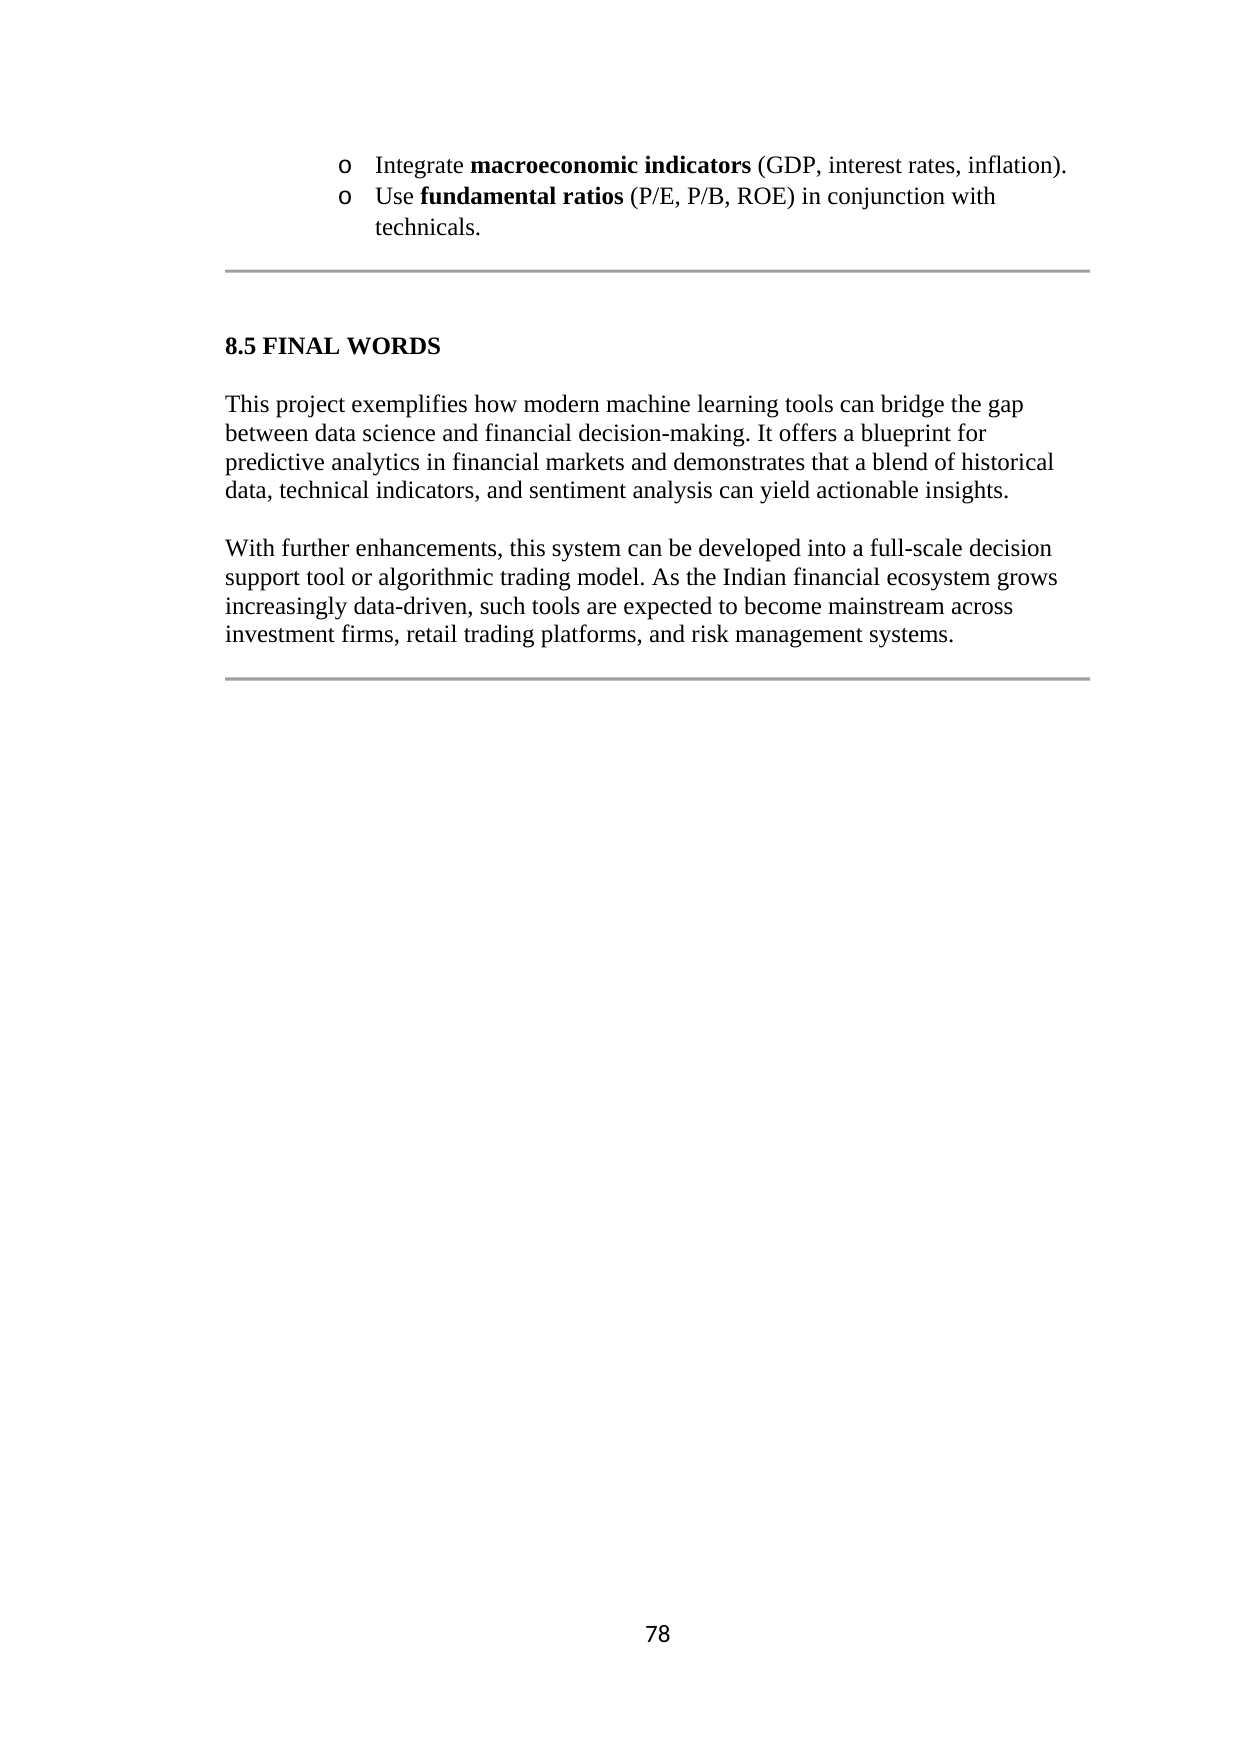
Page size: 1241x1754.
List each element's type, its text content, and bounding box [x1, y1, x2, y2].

text 8.5 FINAL WORDS [225, 331, 1090, 360]
list Integrate macroeconomic indicators (GDP, interest rates, inflation). [337, 150, 1090, 181]
text This project exemplifies how modern machine learning tools can bridge the gap between data science and financial decision-making. It offers a blueprint for predictive analytics in financial markets and demonstrates that a blend of historical data, technical indicators, and sentiment analysis can yield actionable insights. [225, 389, 1090, 504]
text With further enhancements, this system can be developed into a full-scale decision support tool or algorithmic trading model. As the Indian financial ecosystem grows increasingly data-driven, such tools are expected to become mainstream across investment firms, retail trading platforms, and risk management systems. [225, 533, 1090, 648]
list Use fundamental ratios (P/E, P/B, ROE) in conjunction with technicals. [337, 181, 1090, 240]
